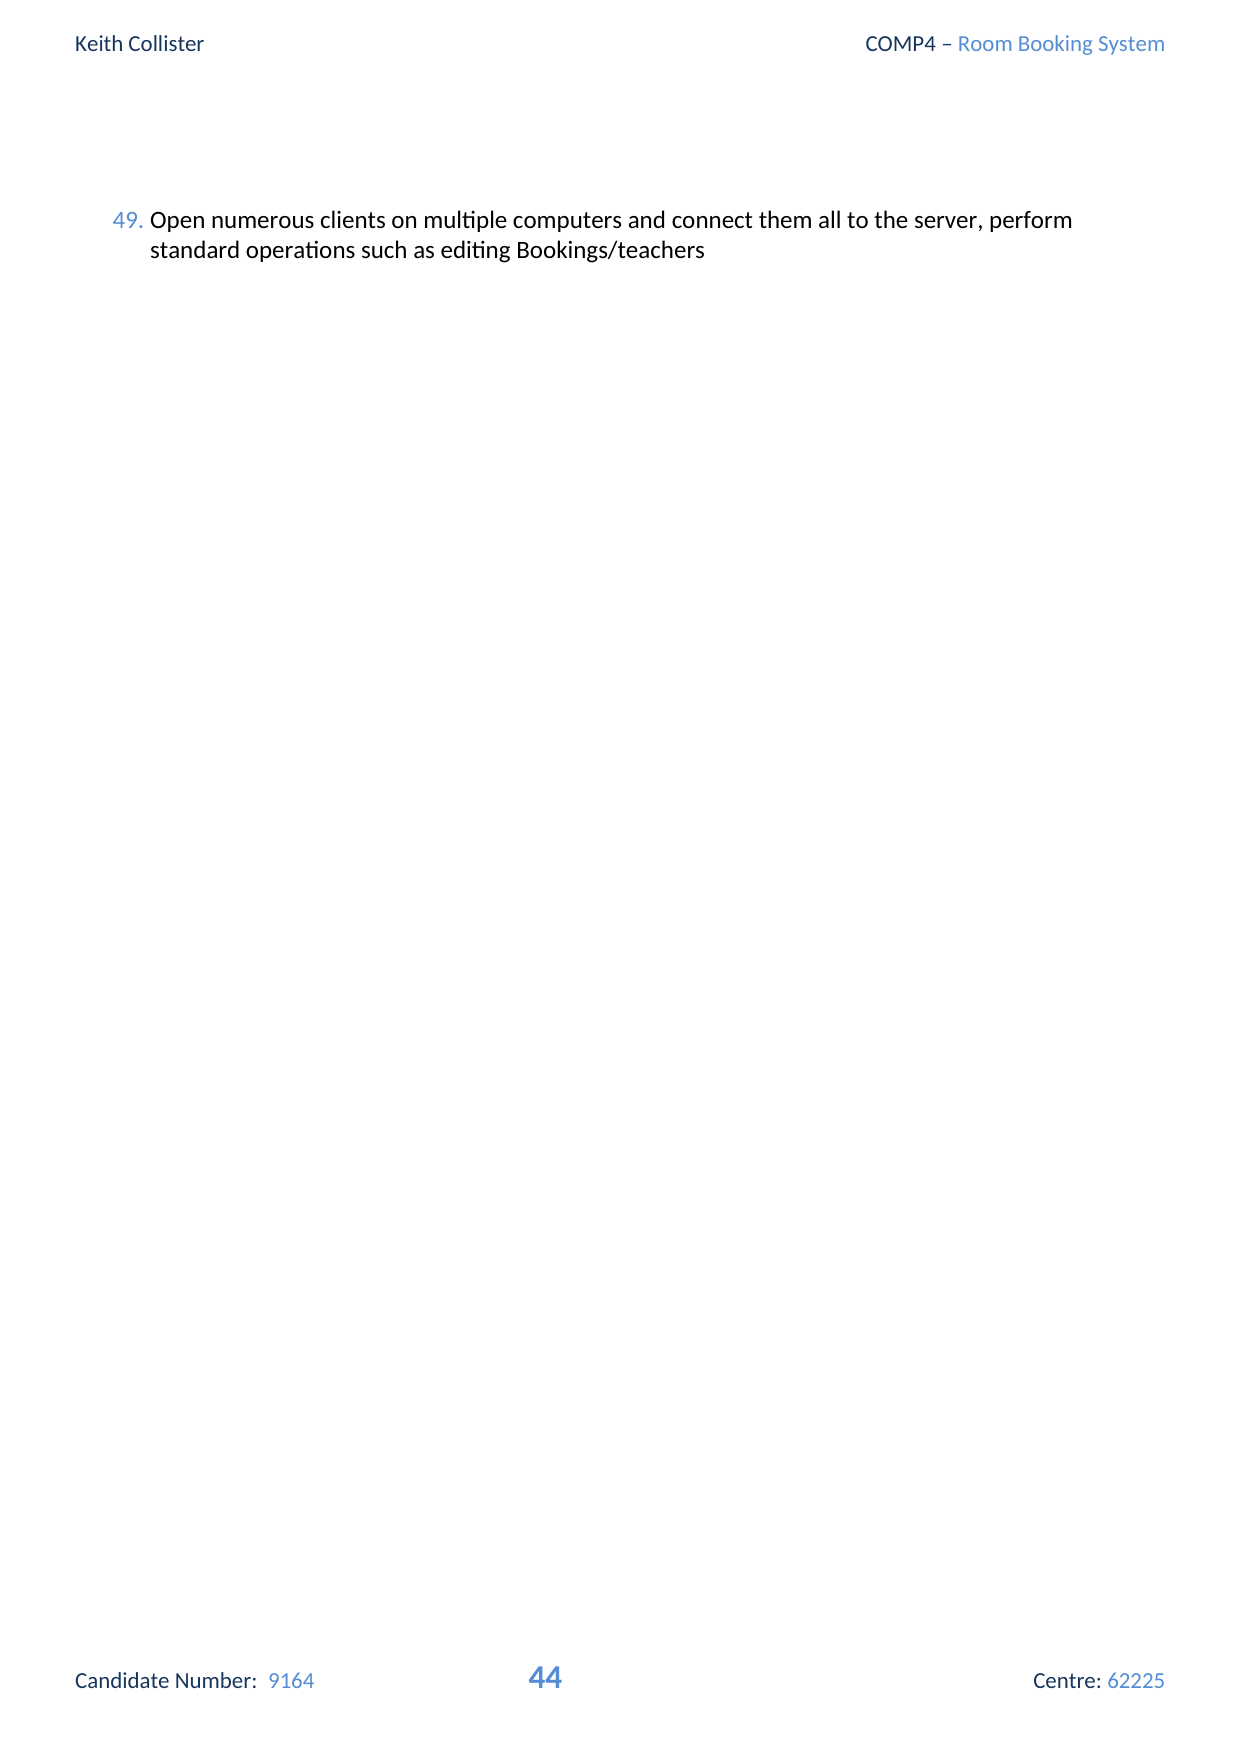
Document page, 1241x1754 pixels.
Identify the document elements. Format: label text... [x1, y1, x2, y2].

list Open numerous clients on multiple computers and connect them all to the server, perform standard operations such as editing Bookings/teachers [112, 204, 1165, 265]
